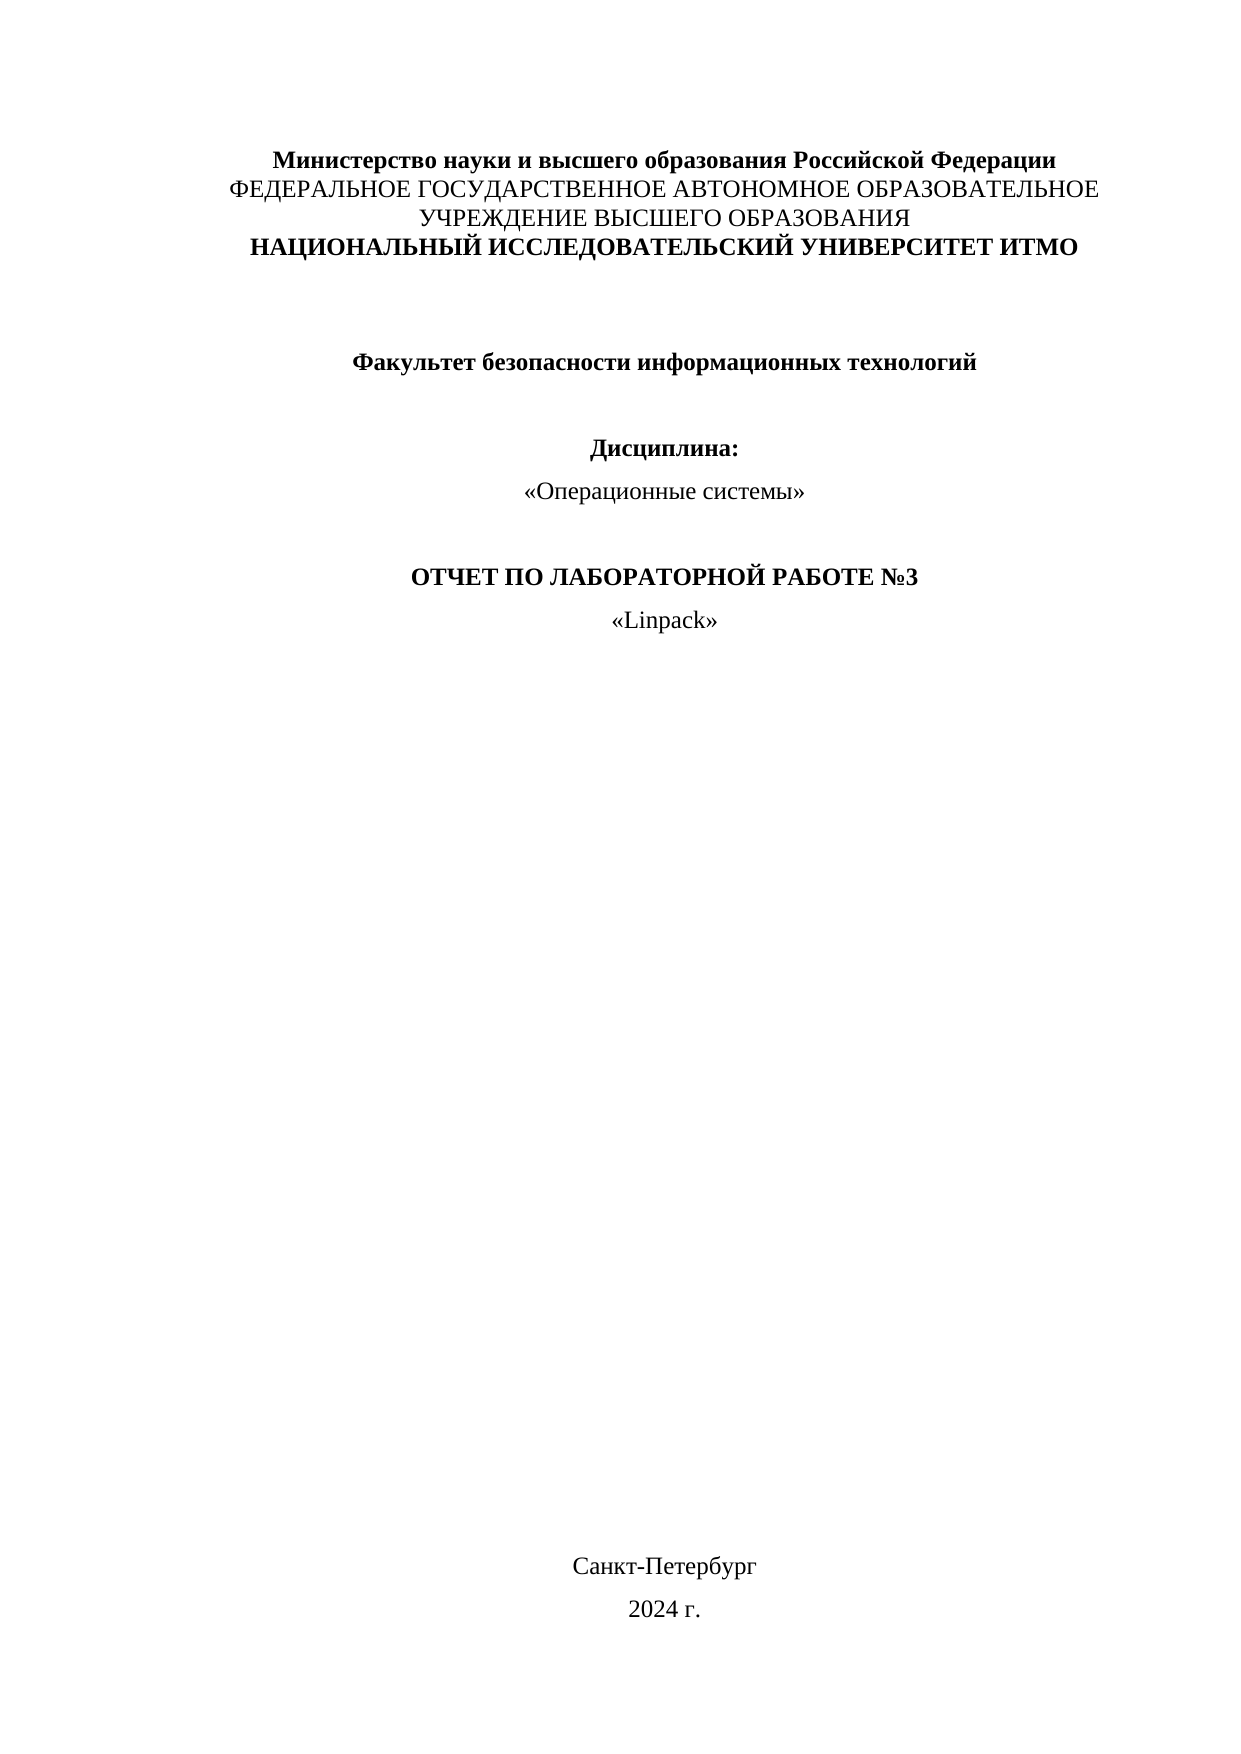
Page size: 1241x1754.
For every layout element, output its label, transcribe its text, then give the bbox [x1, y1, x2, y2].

text Министерство науки и высшего образования Российской Федерации ФЕДЕРАЛЬНОЕ ГОСУДАРСТВЕННОЕ АВТОНОМНОЕ ОБРАЗОВАТЕЛЬНОЕ УЧРЕЖДЕНИЕ ВЫСШЕГО ОБРАЗОВАНИЯ НАЦИОНАЛЬНЫЙ ИССЛЕДОВАТЕЛЬСКИЙ УНИВЕРСИТЕТ ИТМО [177, 146, 1152, 261]
text Факультет безопасности информационных технологий [177, 347, 1152, 376]
text Дисциплина: [177, 433, 1152, 462]
text «Linpack» [177, 606, 1152, 634]
text «Операционные системы» [177, 476, 1152, 505]
text ОТЧЕТ ПО ЛАБОРАТОРНОЙ РАБОТЕ №3 [177, 562, 1152, 591]
